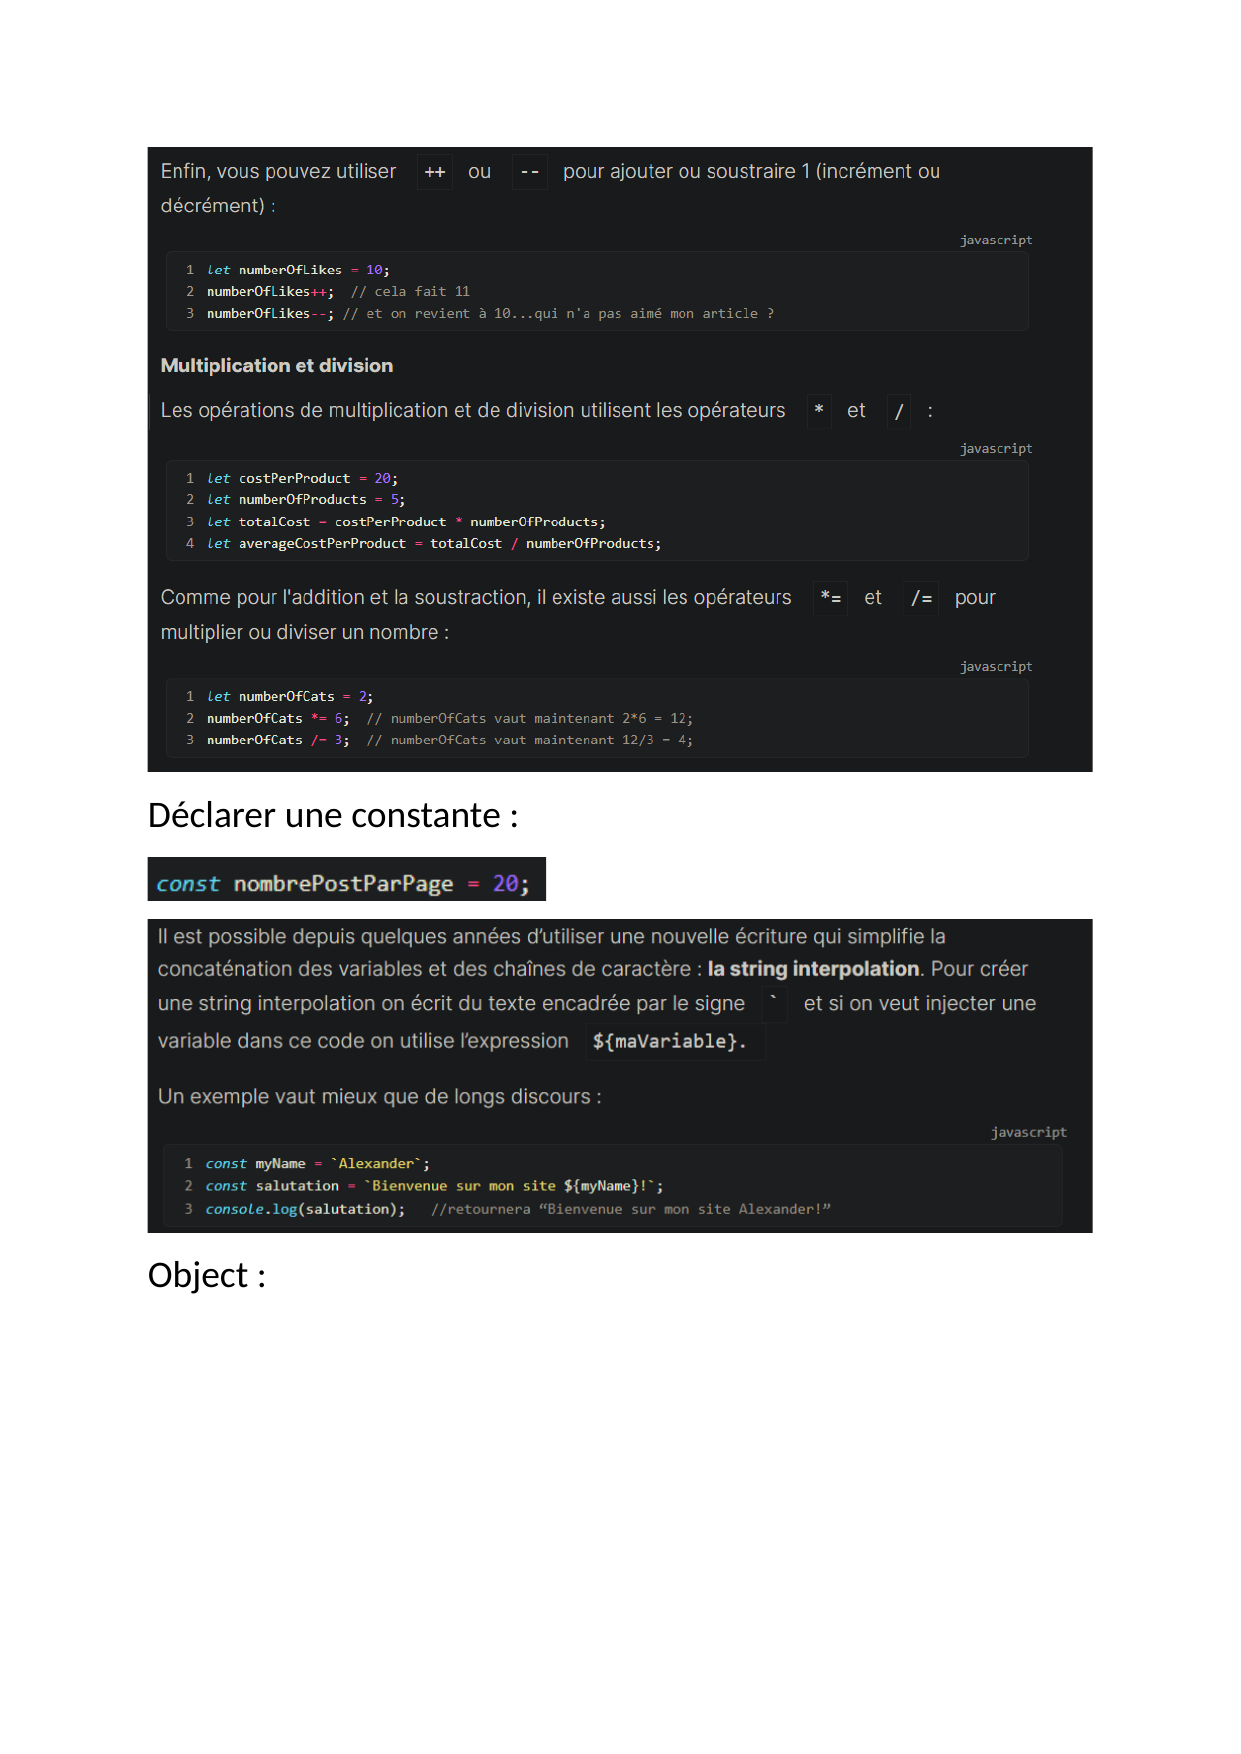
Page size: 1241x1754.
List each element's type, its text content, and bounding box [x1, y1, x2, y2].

picture [147, 919, 1093, 1233]
text Object : [148, 1251, 1093, 1297]
picture [147, 857, 547, 901]
picture [147, 147, 1093, 772]
text Déclarer une constante : [148, 791, 1093, 837]
